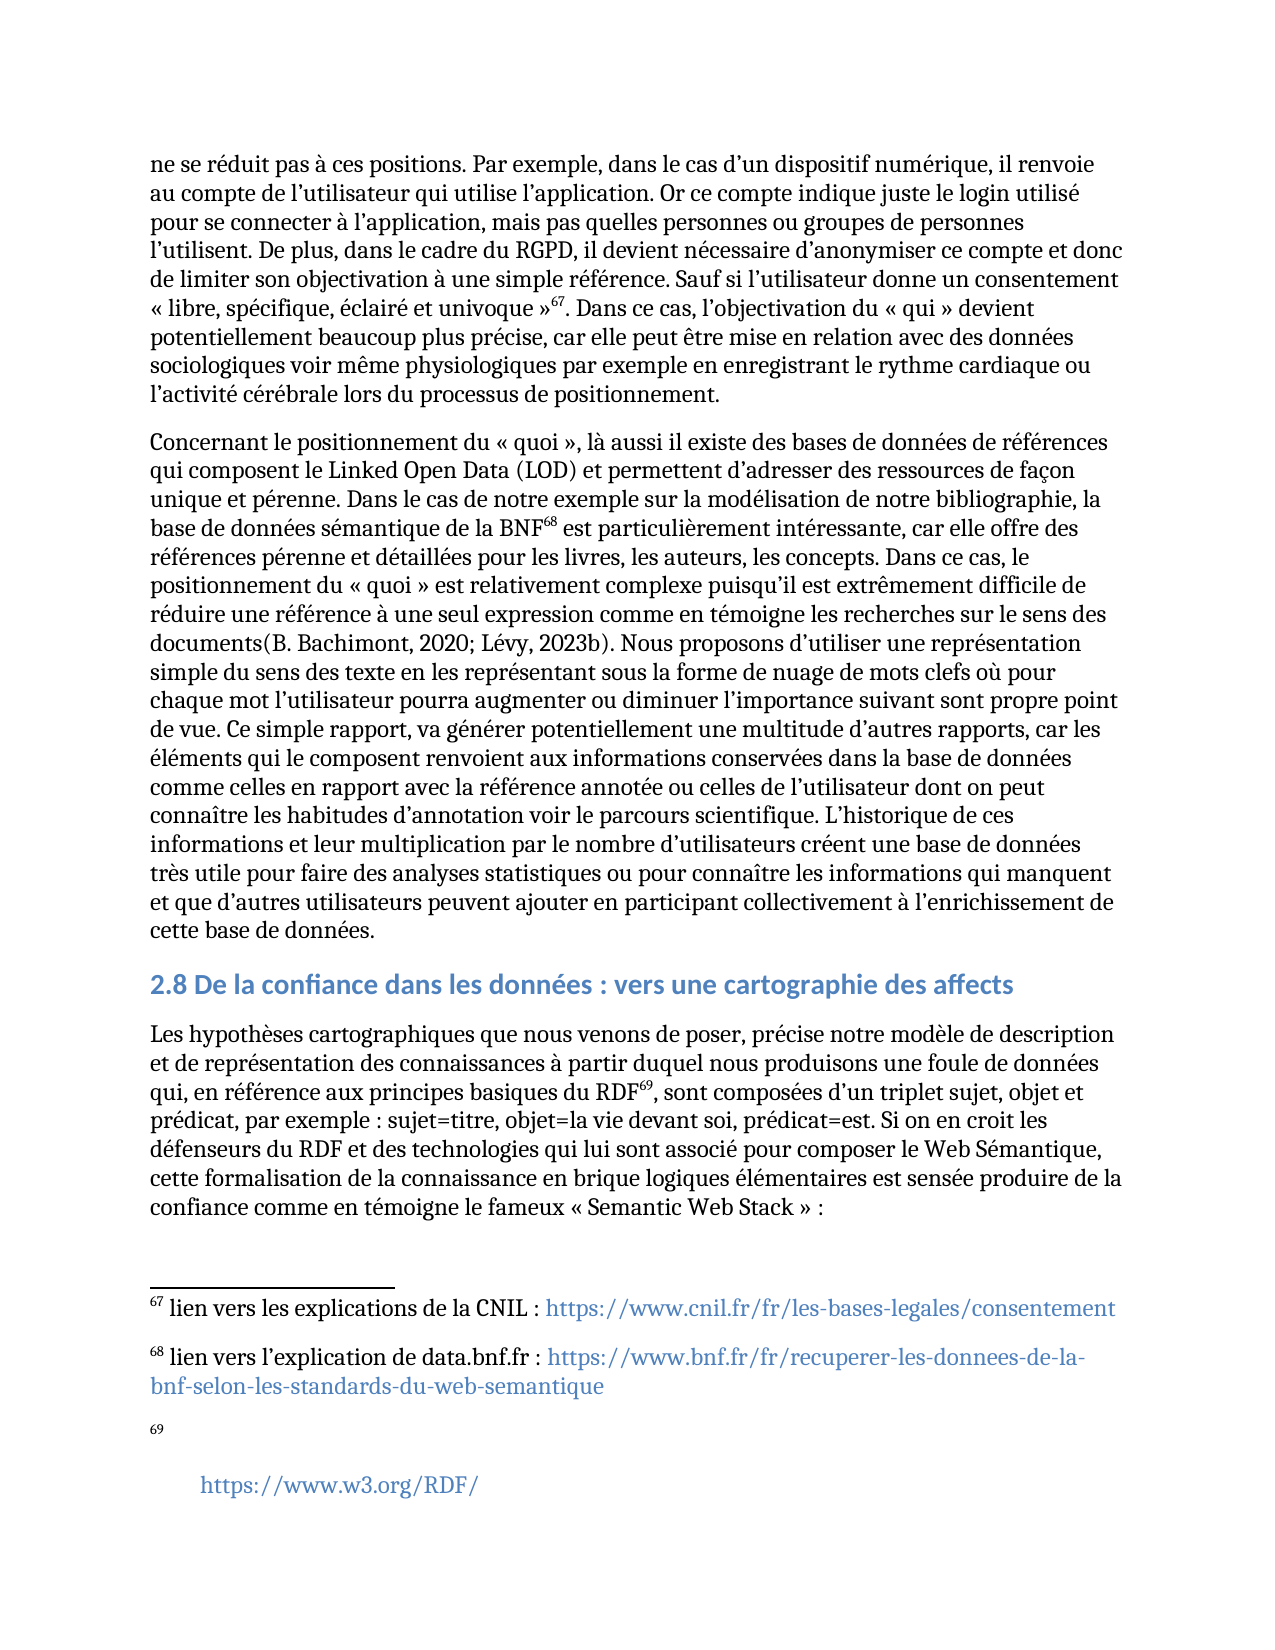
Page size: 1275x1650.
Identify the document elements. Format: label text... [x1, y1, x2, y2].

text Les hypothèses cartographiques que nous venons de poser, précise notre modèle de description et de représentation des connaissances à partir duquel nous produisons une foule de données qui, en référence aux principes basiques du RDF, sont composées d’un triplet sujet, objet et prédicat, par exemple : sujet=titre, objet=la vie devant soi, prédicat=est. Si on en croit les défenseurs du RDF et des technologies qui lui sont associé pour composer le Web Sémantique, cette formalisation de la connaissance en brique logiques élémentaires est sensée produire de la confiance comme en témoigne le fameux « Semantic Web Stack » : [150, 1020, 1125, 1221]
text Concernant le positionnement du « quoi », là aussi il existe des bases de données de références qui composent le Linked Open Data (LOD) et permettent d’adresser des ressources de façon unique et pérenne. Dans le cas de notre exemple sur la modélisation de notre bibliographie, la base de données sémantique de la BNF est particulièrement intéressante, car elle offre des références pérenne et détaillées pour les livres, les auteurs, les concepts. Dans ce cas, le positionnement du « quoi » est relativement complexe puisqu’il est extrêmement difficile de réduire une référence à une seul expression comme en témoigne les recherches sur le sens des documents(B. Bachimont, 2020; Lévy, 2023b). Nous proposons d’utiliser une représentation simple du sens des texte en les représentant sous la forme de nuage de mots clefs où pour chaque mot l’utilisateur pourra augmenter ou diminuer l’importance suivant sont propre point de vue. Ce simple rapport, va générer potentiellement une multitude d’autres rapports, car les éléments qui le composent renvoient aux informations conservées dans la base de données comme celles en rapport avec la référence annotée ou celles de l’utilisateur dont on peut connaître les habitudes d’annotation voir le parcours scientifique. L’historique de ces informations et leur multiplication par le nombre d’utilisateurs créent une base de données très utile pour faire des analyses statistiques ou pour connaître les informations qui manquent et que d’autres utilisateurs peuvent ajouter en participant collectivement à l’enrichissement de cette base de données. [150, 427, 1125, 945]
subtitle 2.8 De la confiance dans les données : vers une cartographie des affects [150, 966, 1125, 1001]
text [150, 150, 1125, 409]
